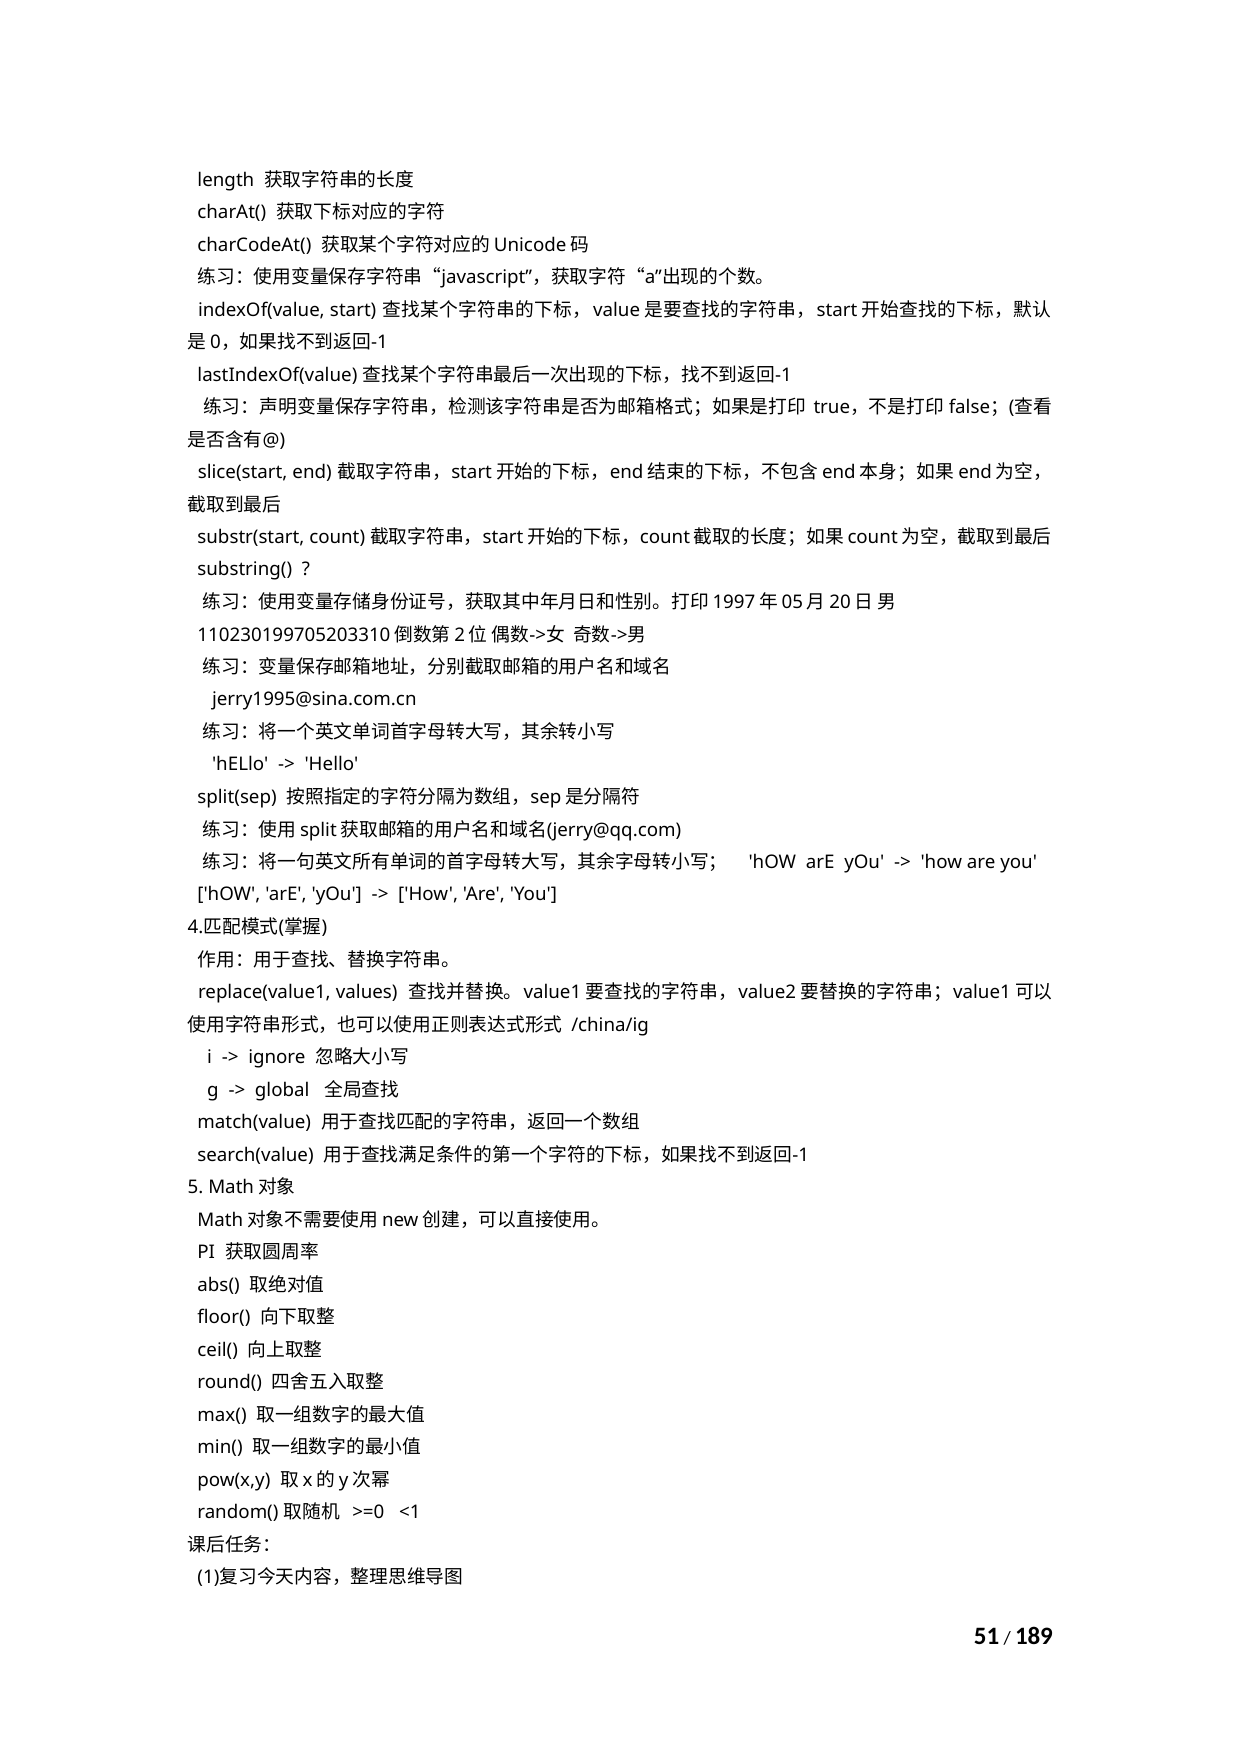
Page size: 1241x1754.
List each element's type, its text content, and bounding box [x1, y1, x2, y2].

text 练习：变量保存邮箱地址，分别截取邮箱的用户名和域名 [187, 649, 1053, 682]
text 110230199705203310倒数第2位 偶数->女 奇数->男 [187, 617, 1053, 649]
text i -> ignore 忽略大小写 [187, 1039, 1053, 1072]
text length 获取字符串的长度 [187, 162, 1053, 194]
text floor() 向下取整 [187, 1299, 1053, 1332]
text 练习：将一个英文单词首字母转大写，其余转小写 [187, 714, 1053, 747]
text (1)复习今天内容，整理思维导图 [187, 1559, 1053, 1592]
text indexOf(value, start) 查找某个字符串的下标，value是要查找的字符串，start开始查找的下标，默认是0，如果找不到返回-1 [187, 292, 1053, 357]
text pow(x,y) 取x的y次幂 [187, 1462, 1053, 1494]
text 练习：声明变量保存字符串，检测该字符串是否为邮箱格式；如果是打印true，不是打印false；(查看是否含有@) [187, 389, 1053, 454]
text charCodeAt() 获取某个字符对应的Unicode码 [187, 227, 1053, 259]
text 4.匹配模式(掌握) [187, 909, 1053, 942]
text max() 取一组数字的最大值 [187, 1397, 1053, 1429]
text PI 获取圆周率 [187, 1234, 1053, 1267]
text 练习：使用变量存储身份证号，获取其中年月日和性别。打印1997年05月20日 男 [187, 584, 1053, 617]
text jerry1995@sina.com.cn [187, 682, 1053, 714]
text round() 四舍五入取整 [187, 1364, 1053, 1397]
text 练习：使用变量保存字符串“javascript”，获取字符“a”出现的个数。 [187, 259, 1053, 292]
text ceil() 向上取整 [187, 1332, 1053, 1364]
text slice(start, end) 截取字符串，start开始的下标，end结束的下标，不包含end本身；如果end为空，截取到最后 [187, 454, 1053, 519]
text min() 取一组数字的最小值 [187, 1429, 1053, 1462]
text g -> global 全局查找 [187, 1072, 1053, 1104]
text substr(start, count) 截取字符串，start开始的下标，count截取的长度；如果count为空，截取到最后 [187, 519, 1053, 552]
text 5. Math对象 [187, 1169, 1053, 1202]
text charAt() 获取下标对应的字符 [187, 194, 1053, 227]
text substring() ? [187, 552, 1053, 584]
text match(value) 用于查找匹配的字符串，返回一个数组 [187, 1104, 1053, 1137]
text split(sep) 按照指定的字符分隔为数组，sep是分隔符 [187, 779, 1053, 812]
text search(value) 用于查找满足条件的第一个字符的下标，如果找不到返回-1 [187, 1137, 1053, 1169]
text abs() 取绝对值 [187, 1267, 1053, 1299]
text lastIndexOf(value) 查找某个字符串最后一次出现的下标，找不到返回-1 [187, 357, 1053, 389]
text Math对象不需要使用new创建，可以直接使用。 [187, 1202, 1053, 1234]
text 练习：使用split获取邮箱的用户名和域名(jerry@qq.com) [187, 812, 1053, 844]
text 课后任务： [187, 1527, 1053, 1559]
text 'hELlo' -> 'Hello' [187, 747, 1053, 779]
text replace(value1, values) 查找并替换。value1要查找的字符串，value2要替换的字符串；value1可以使用字符串形式，也可以使用正则表达式形式 /china/ig [187, 974, 1053, 1039]
text 作用：用于查找、替换字符串。 [187, 942, 1053, 974]
text random() 取随机 >=0 <1 [187, 1494, 1053, 1527]
text 练习：将一句英文所有单词的首字母转大写，其余字母转小写； 'hOW arE yOu' -> 'how are you' [187, 844, 1053, 877]
text ['hOW', 'arE', 'yOu'] -> ['How', 'Are', 'You'] [187, 877, 1053, 909]
